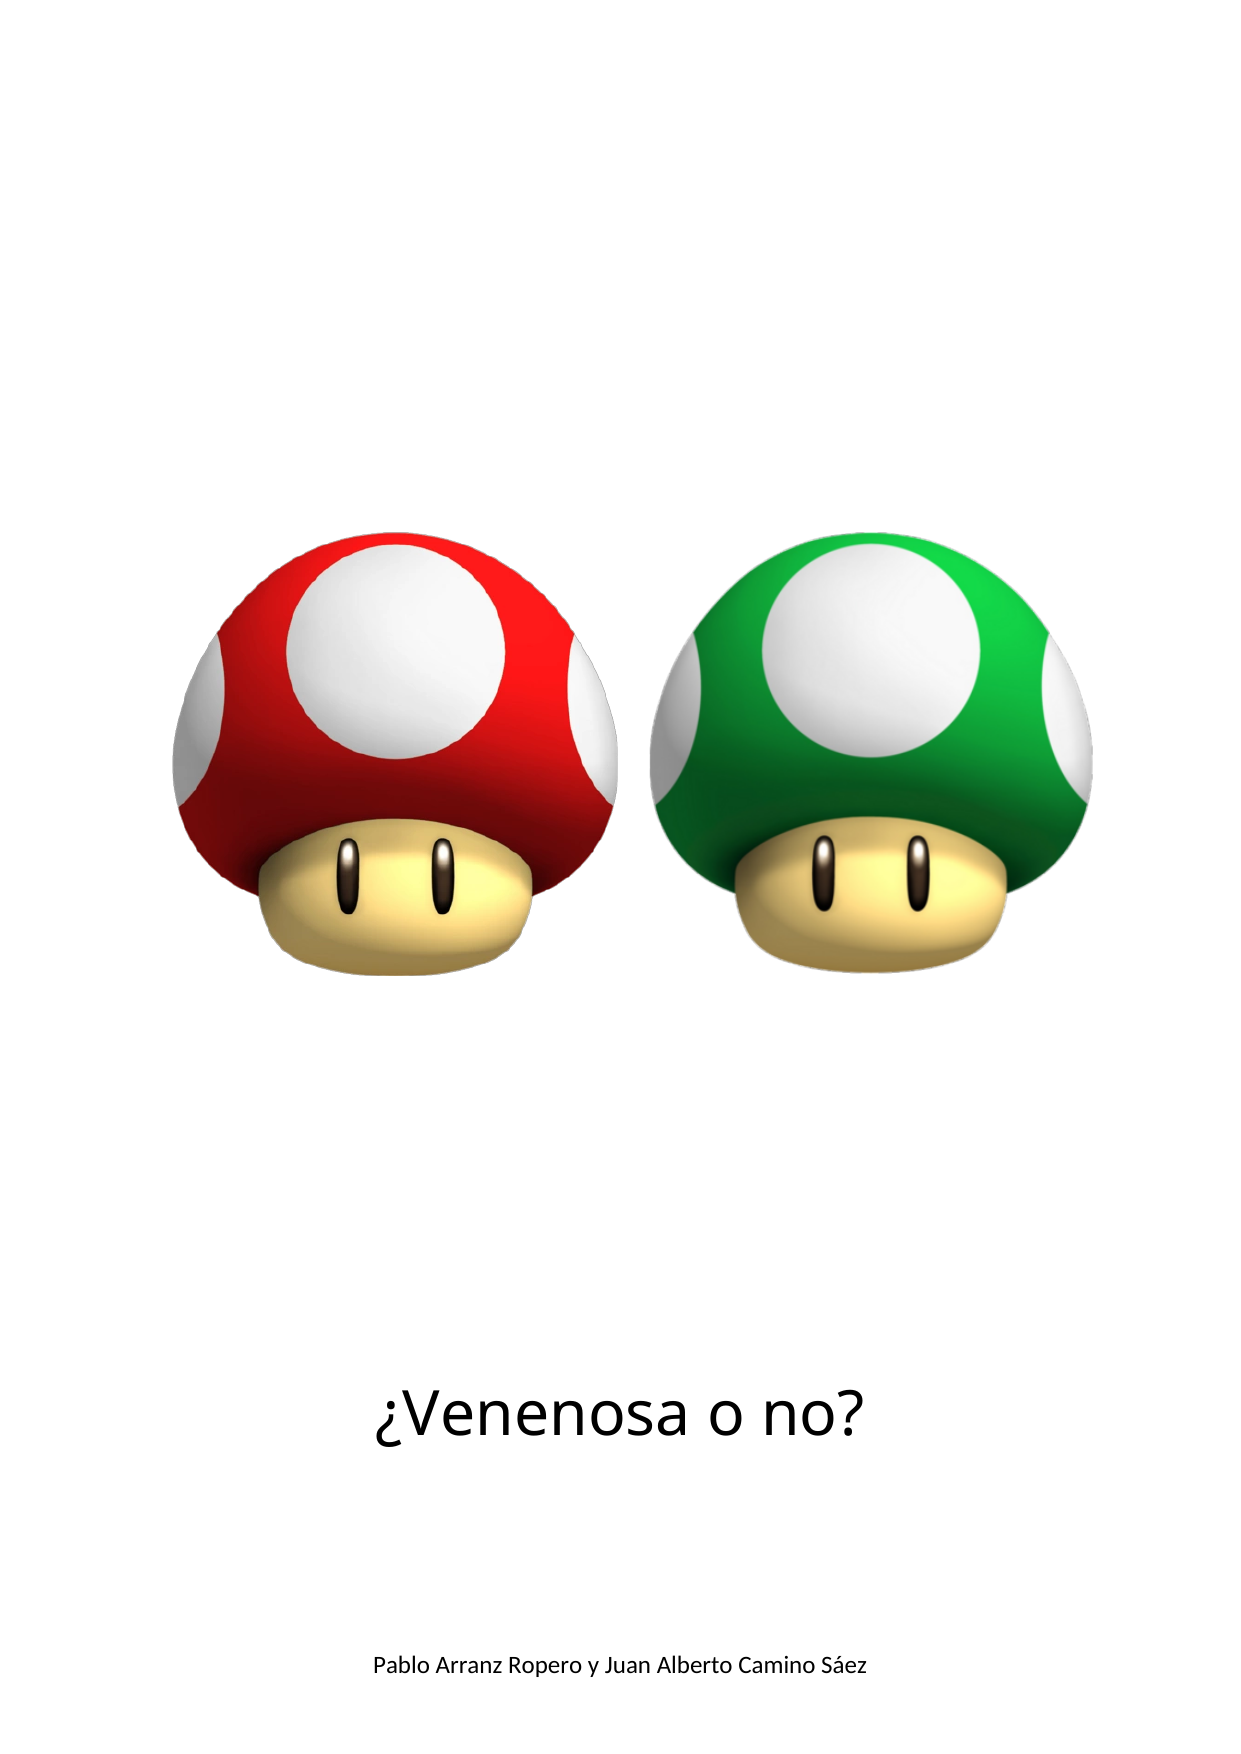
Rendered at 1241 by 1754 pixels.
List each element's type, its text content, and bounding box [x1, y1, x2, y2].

picture [649, 532, 1093, 974]
picture [172, 532, 618, 976]
text ¿Venenosa o no? [177, 1368, 1063, 1453]
